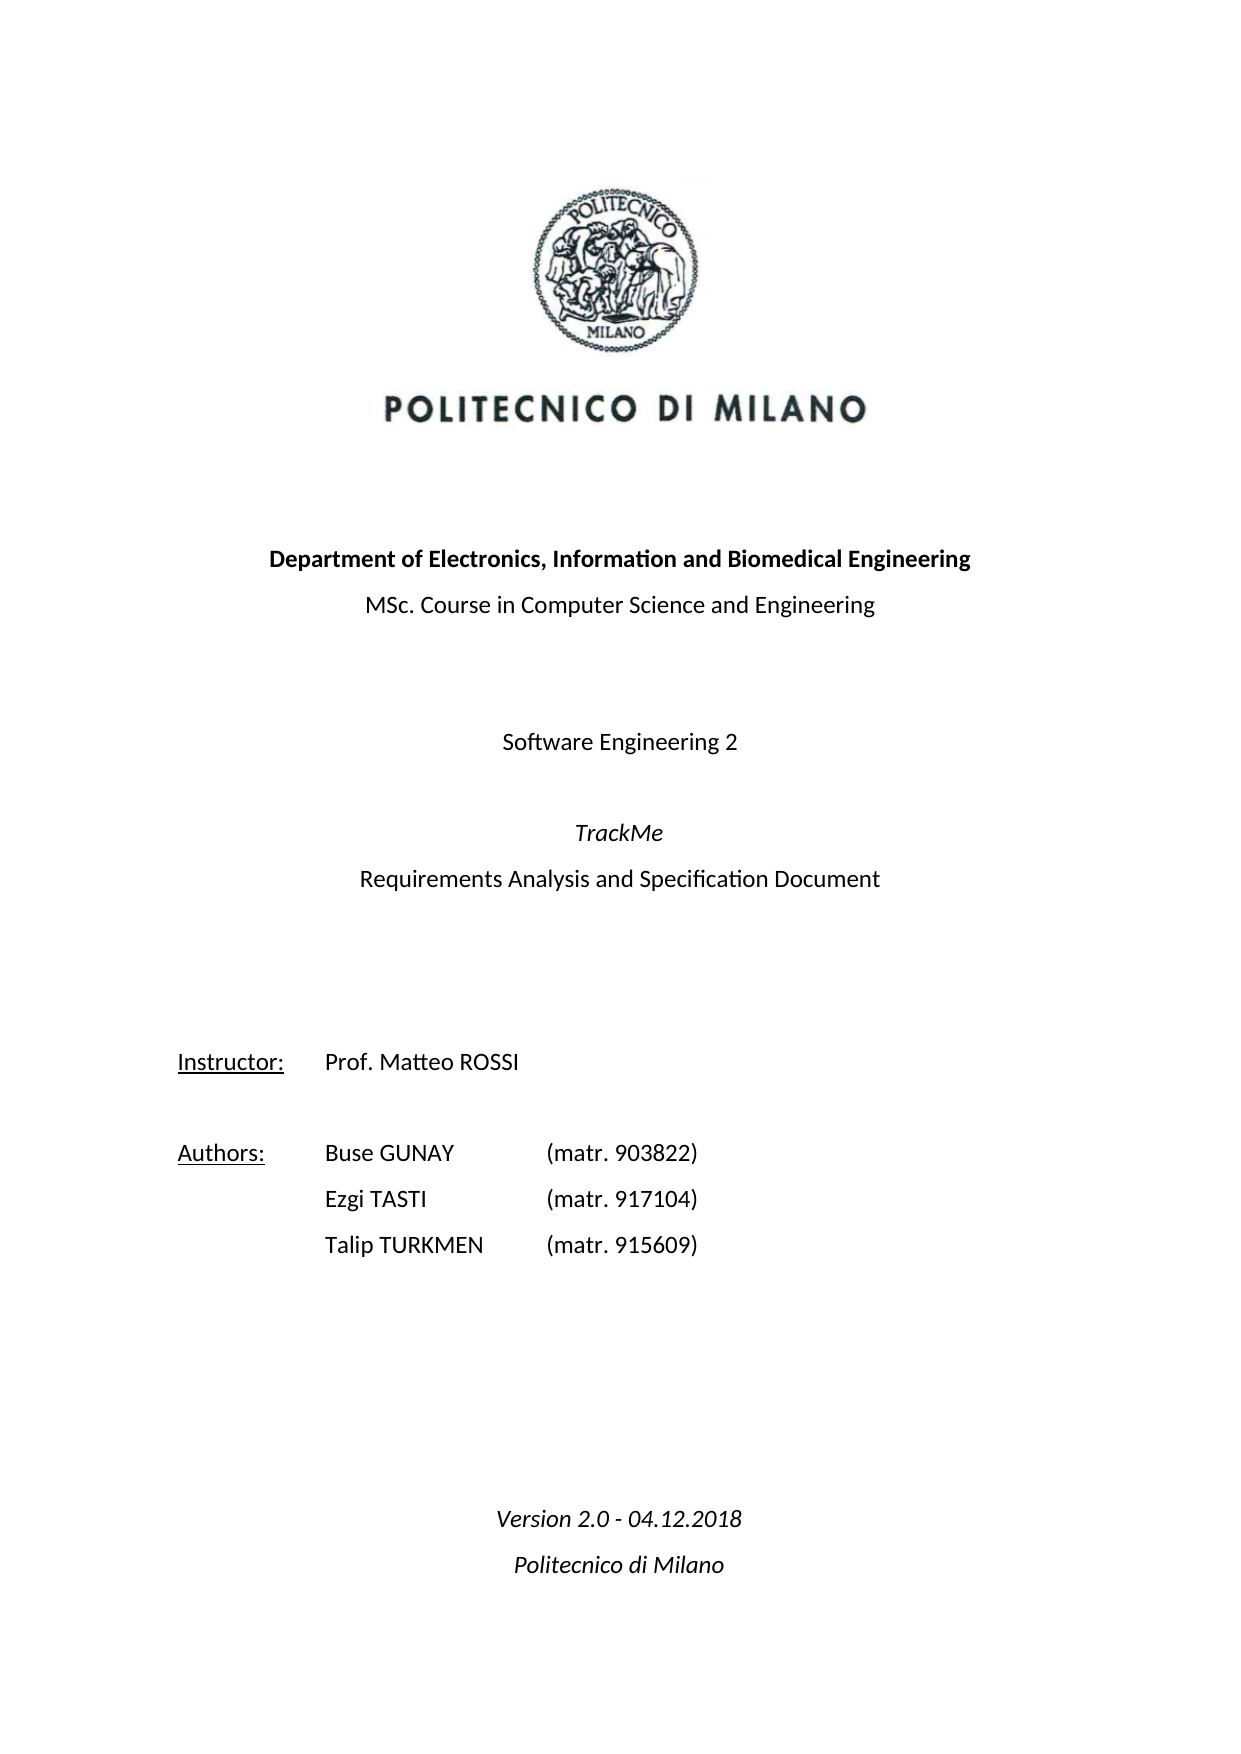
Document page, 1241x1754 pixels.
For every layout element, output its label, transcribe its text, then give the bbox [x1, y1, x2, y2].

picture [512, 177, 727, 369]
text Politecnico di Milano [177, 1549, 1063, 1579]
picture [369, 378, 882, 435]
text Requirements Analysis and Specification Document [177, 863, 1063, 894]
text Instructor: Prof. Matteo ROSSI [177, 1046, 1063, 1077]
text Authors: Buse GUNAY (matr. 903822) [177, 1137, 1063, 1168]
text Department of Electronics, Information and Biomedical Engineering [177, 543, 1063, 573]
text TrackMe [177, 817, 1063, 848]
text Software Engineering 2 [177, 726, 1063, 756]
text Ezgi TASTI (matr. 917104) [251, 1183, 1063, 1214]
text Talip TURKMEN (matr. 915609) [251, 1229, 1063, 1259]
text Version 2.0 - 04.12.2018 [177, 1503, 1063, 1534]
text MSc. Course in Computer Science and Engineering [177, 589, 1063, 619]
